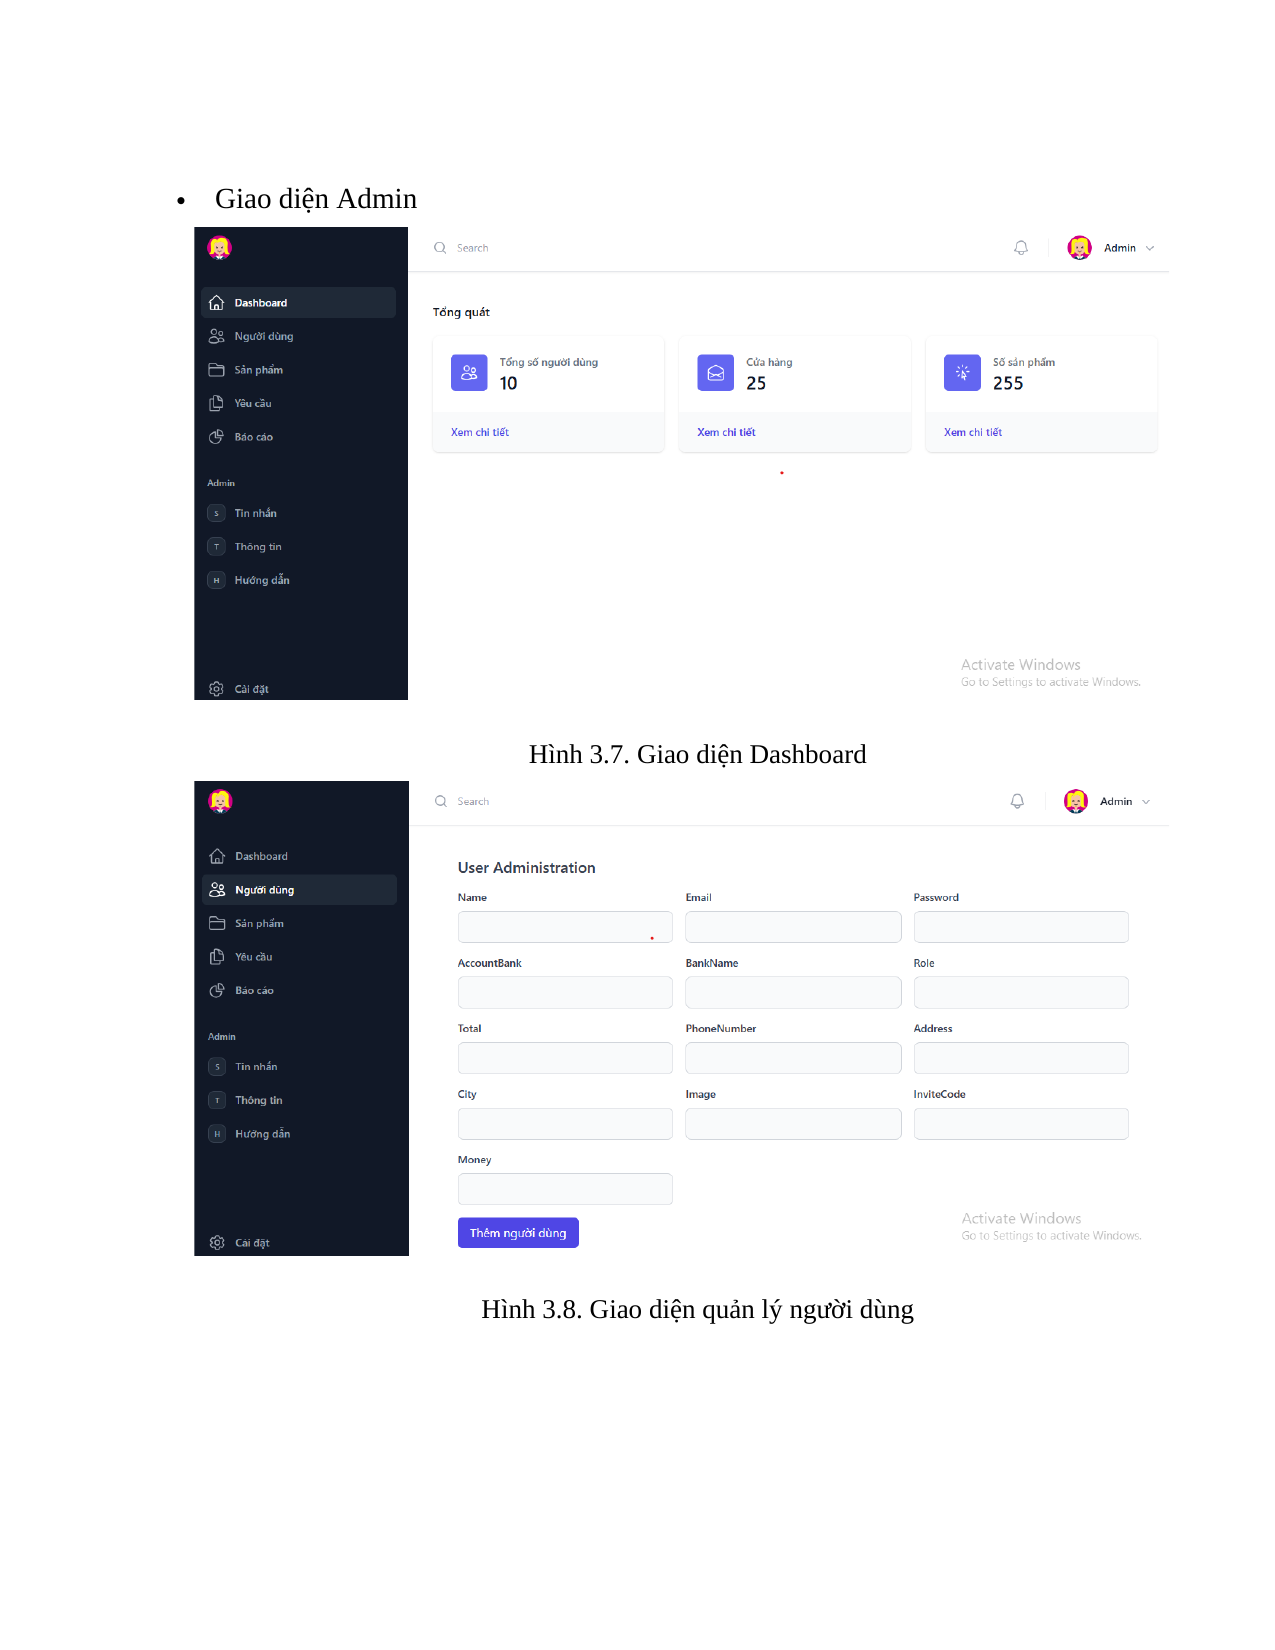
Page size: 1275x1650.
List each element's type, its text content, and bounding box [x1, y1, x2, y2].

picture [194, 781, 1170, 1256]
picture [194, 227, 1170, 700]
text Hình 3.8. Giao diện quản lý người dùng [209, 1293, 1186, 1324]
list Giao diện Admin [177, 181, 1186, 214]
text Hình 3.7. Giao diện Dashboard [209, 738, 1186, 769]
